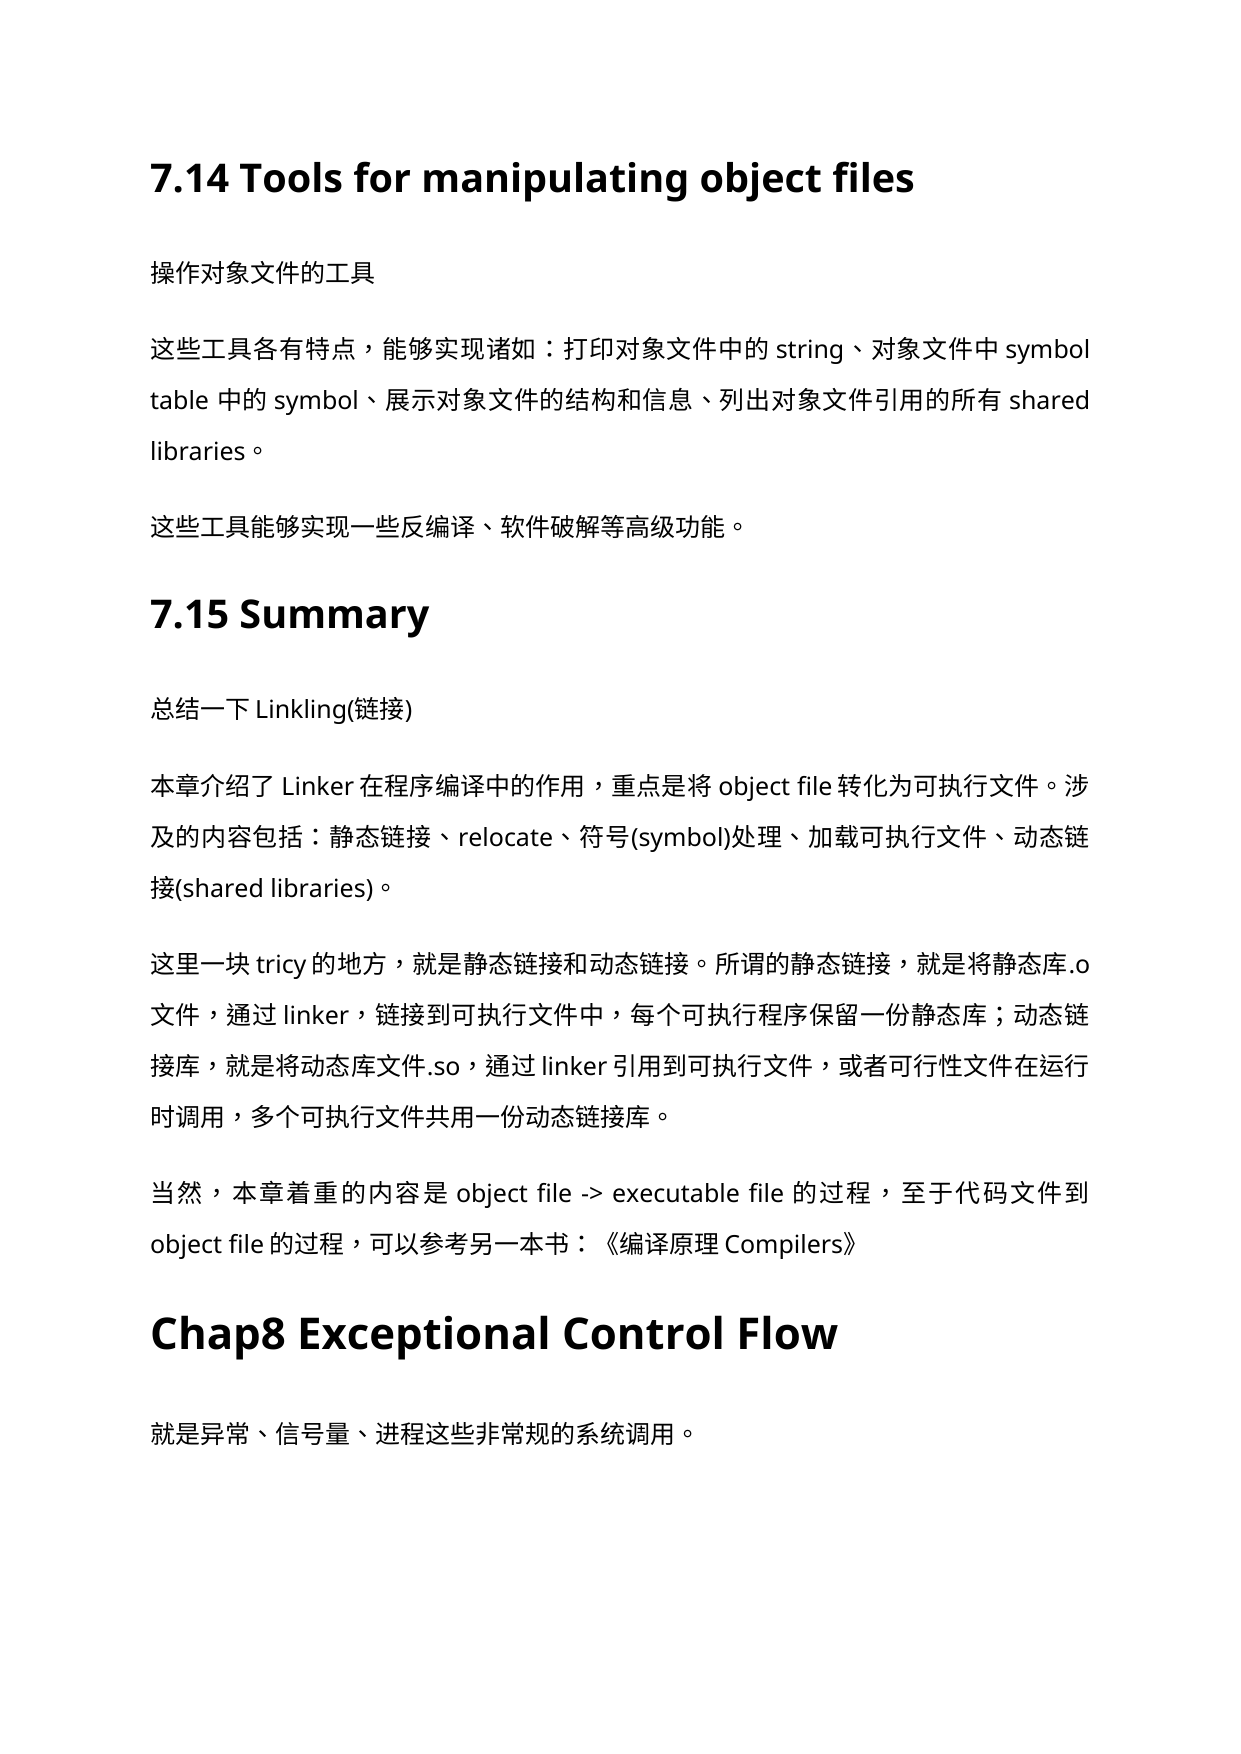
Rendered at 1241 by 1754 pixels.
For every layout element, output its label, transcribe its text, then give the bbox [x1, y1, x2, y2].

text 操作对象文件的工具 [150, 256, 1090, 290]
text 这些工具能够实现一些反编译、软件破解等高级功能。 [150, 510, 1090, 544]
subtitle 7.15 Summary [150, 586, 1090, 640]
text 当然，本章着重的内容是object file -> executable file的过程，至于代码文件到object file的过程，可以参考另一本书：《编译原理Compilers》 [150, 1175, 1090, 1261]
subtitle Chap8 Exceptional Control Flow [150, 1302, 1090, 1362]
subtitle 7.14 Tools for manipulating object files [150, 150, 1090, 204]
text 本章介绍了Linker在程序编译中的作用，重点是将object file转化为可执行文件。涉及的内容包括：静态链接、relocate、符号(symbol)处理、加载可执行文件、动态链接(shared libraries)。 [150, 768, 1090, 904]
text 这里一块tricy的地方，就是静态链接和动态链接。所谓的静态链接，就是将静态库.o文件，通过linker，链接到可执行文件中，每个可执行程序保留一份静态库；动态链接库，就是将动态库文件.so，通过linker引用到可执行文件，或者可行性文件在运行时调用，多个可执行文件共用一份动态链接库。 [150, 946, 1090, 1133]
text 总结一下Linkling(链接) [150, 692, 1090, 726]
text 就是异常、信号量、进程这些非常规的系统调用。 [150, 1417, 1090, 1451]
text 这些工具各有特点，能够实现诸如：打印对象文件中的string、对象文件中symbol table 中的symbol、展示对象文件的结构和信息、列出对象文件引用的所有shared libraries。 [150, 332, 1090, 468]
